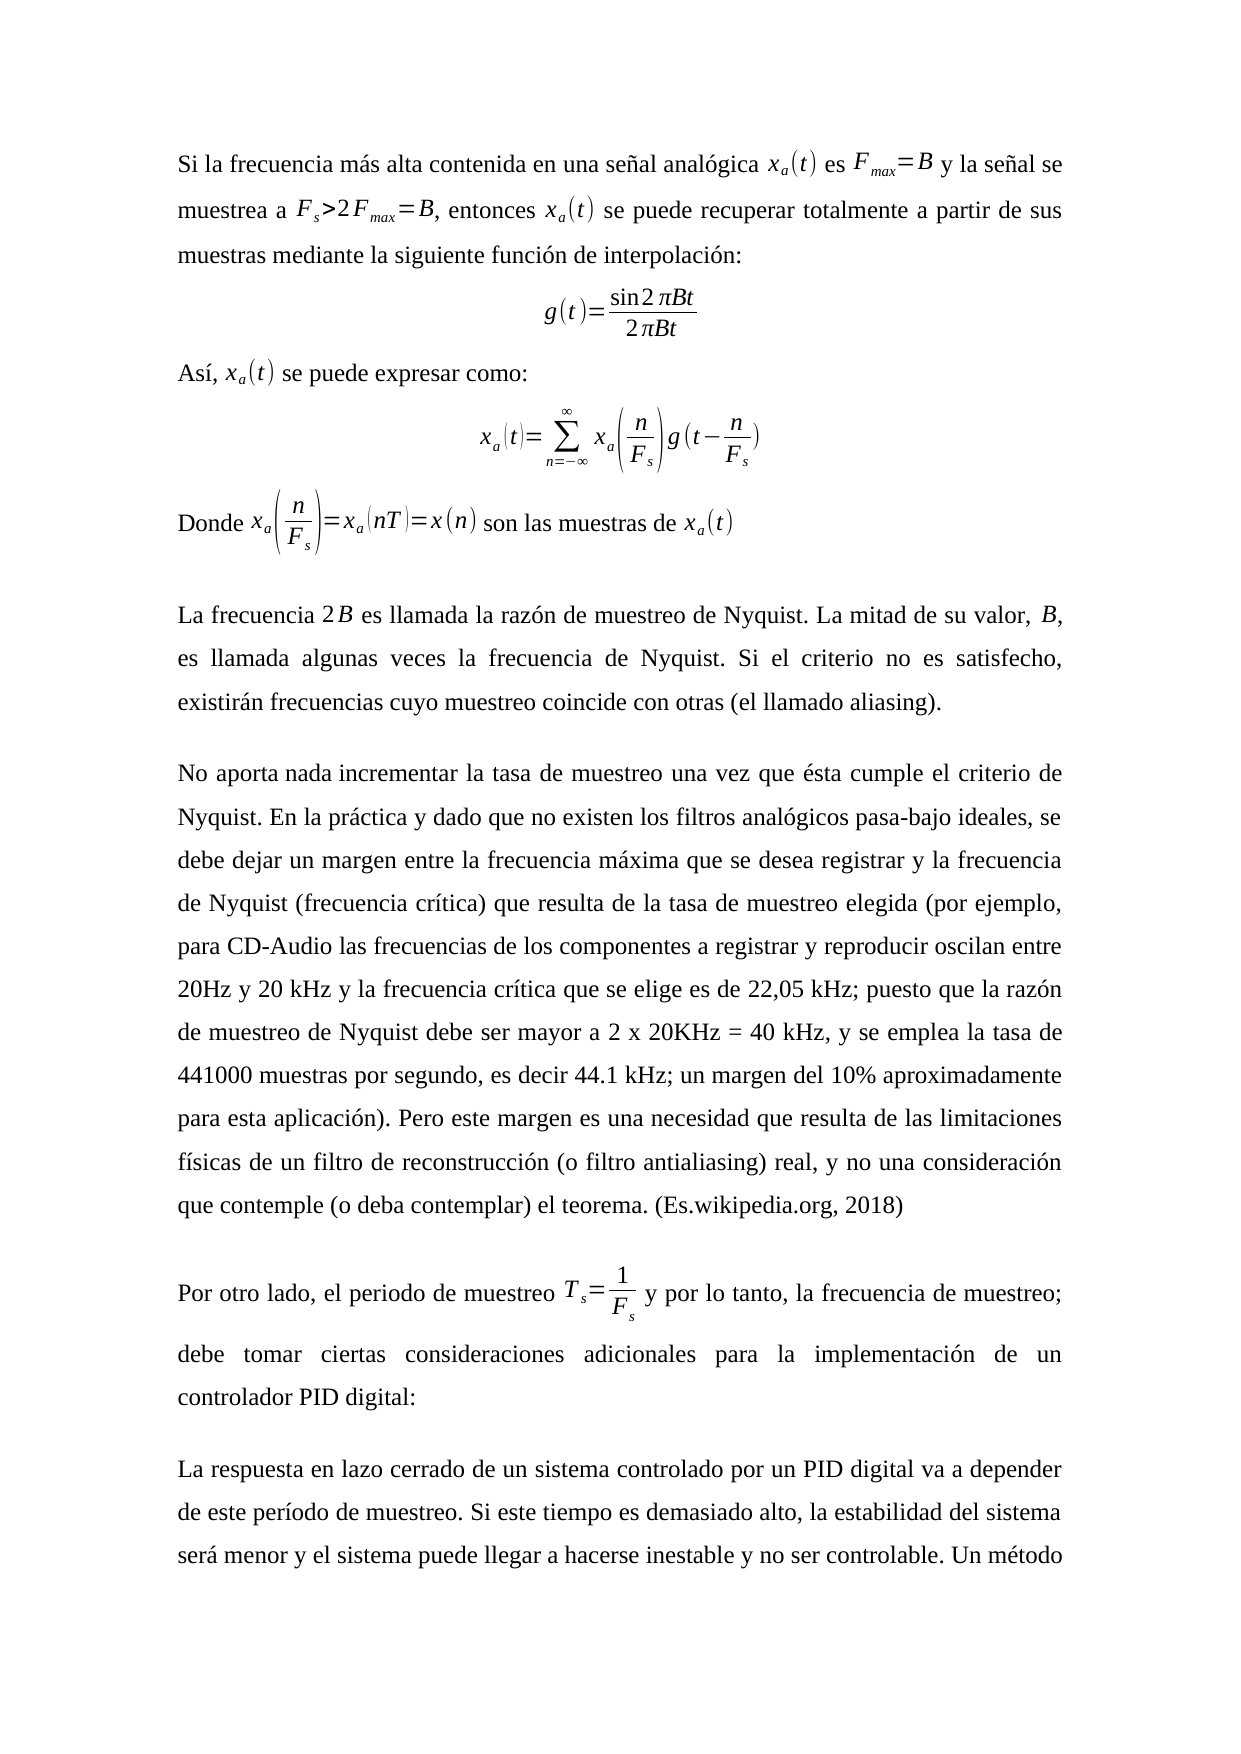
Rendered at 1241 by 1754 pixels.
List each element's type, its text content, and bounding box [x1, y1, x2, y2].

text La frecuencia es llamada la razón de muestreo de Nyquist. La mitad de su valor, , es llamada algunas veces la frecuencia de Nyquist. Si el criterio no es satisfecho, existirán frecuencias cuyo muestreo coincide con otras (el llamado aliasing). [177, 600, 1063, 715]
text Si la frecuencia más alta contenida en una señal analógica es y la señal se muestrea a , entonces se puede recuperar totalmente a partir de sus muestras mediante la siguiente función de interpolación: [177, 148, 1063, 269]
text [177, 1454, 1063, 1569]
text No aporta nada incrementar la tasa de muestreo una vez que ésta cumple el criterio de Nyquist. En la práctica y dado que no existen los filtros analógicos pasa-bajo ideales, se debe dejar un margen entre la frecuencia máxima que se desea registrar y la frecuencia de Nyquist (frecuencia crítica) que resulta de la tasa de muestreo elegida (por ejemplo, para CD-Audio las frecuencias de los componentes a registrar y reproducir oscilan entre 20Hz y 20 kHz y la frecuencia crítica que se elige es de 22,05 kHz; puesto que la razón de muestreo de Nyquist debe ser mayor a 2 x 20KHz = 40 kHz, y se emplea la tasa de 441000 muestras por segundo, es decir 44.1 kHz; un margen del 10% aproximadamente para esta aplicación). Pero este margen es una necesidad que resulta de las limitaciones físicas de un filtro de reconstrucción (o filtro antialiasing) real, y no una consideración que contemple (o deba contemplar) el teorema. (Es.wikipedia.org, 2018) [177, 758, 1063, 1218]
text Donde son las muestras de [177, 488, 1063, 557]
text Así, se puede expresar como: [177, 356, 1063, 388]
text Por otro lado, el periodo de muestreo y por lo tanto, la frecuencia de muestreo; debe tomar ciertas consideraciones adicionales para la implementación de un controlador PID digital: [177, 1262, 1063, 1411]
